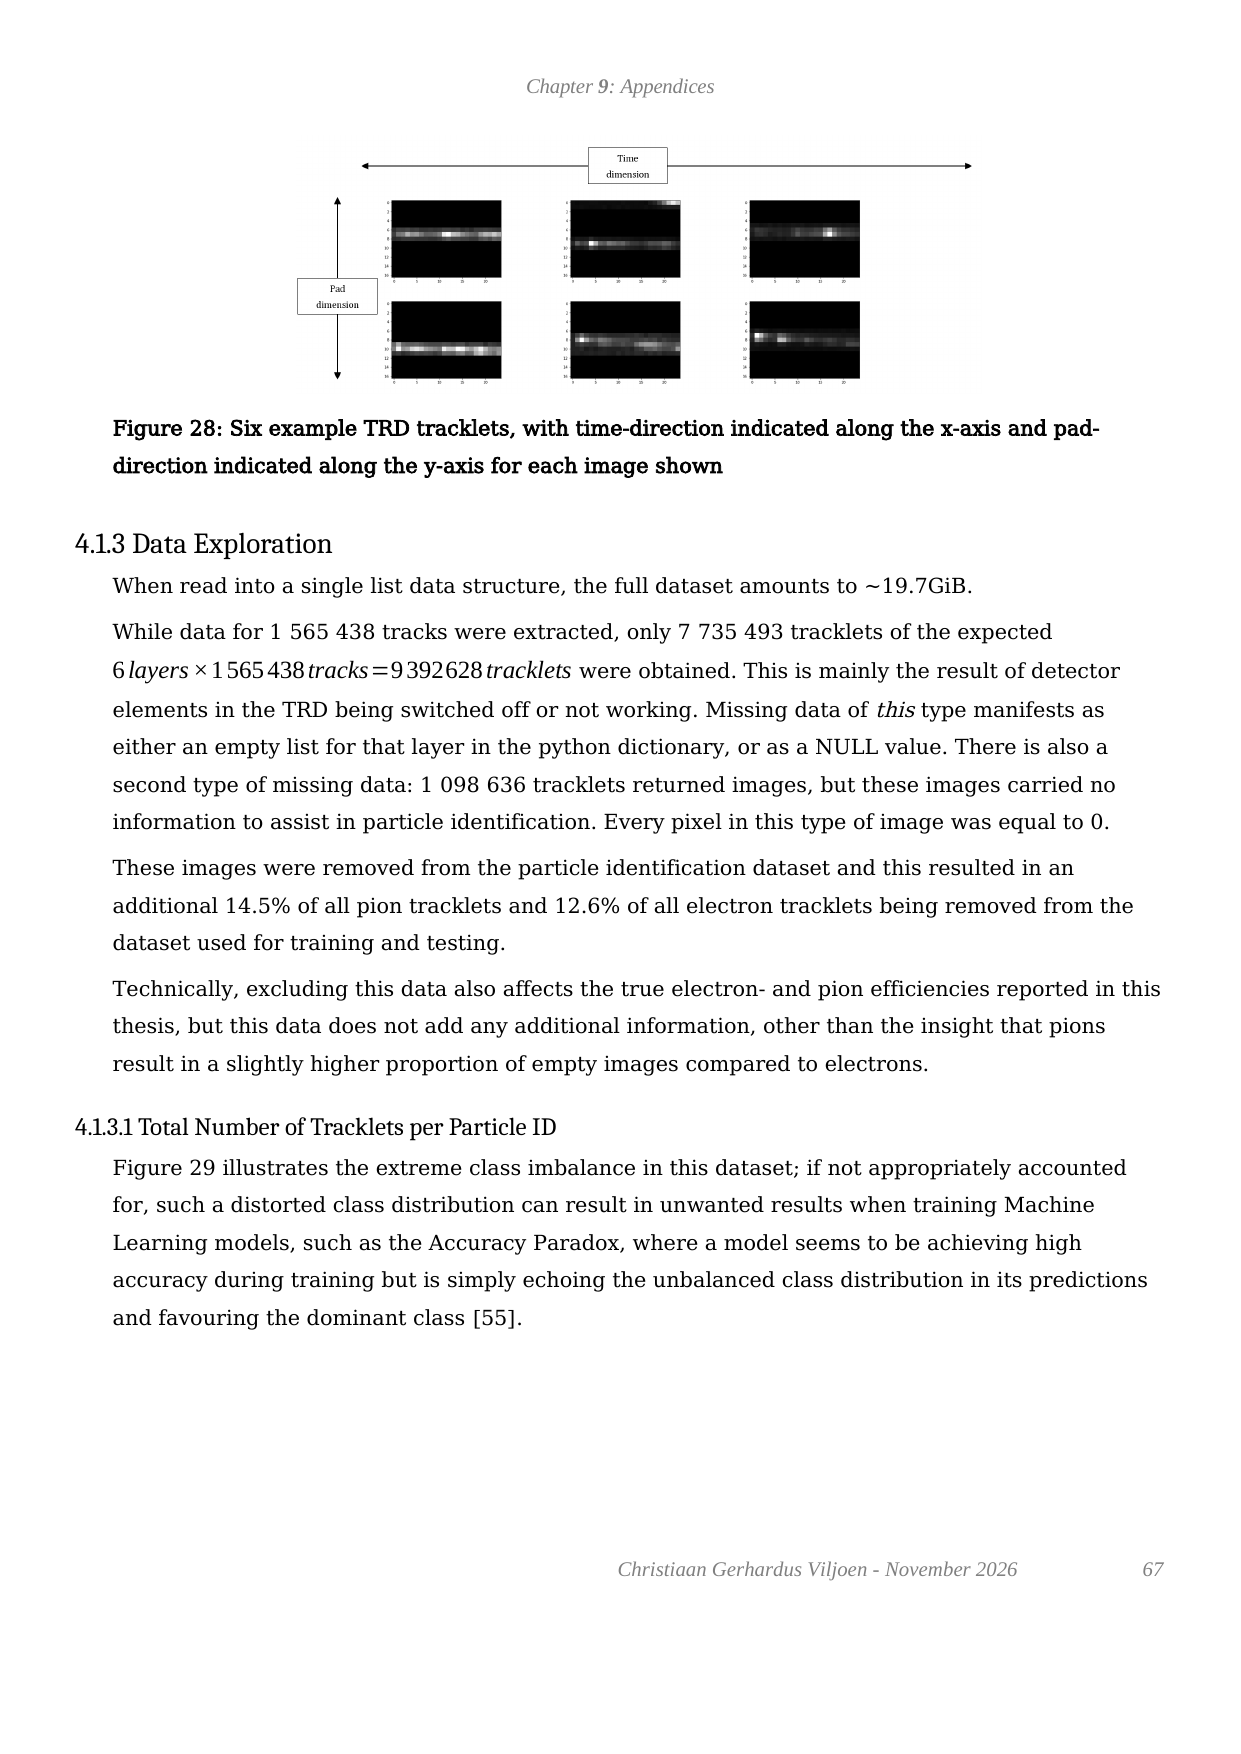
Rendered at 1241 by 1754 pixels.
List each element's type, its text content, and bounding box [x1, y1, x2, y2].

text These images were removed from the particle identification dataset and this resulted in an additional 14.5% of all pion tracklets and 12.6% of all electron tracklets being removed from the dataset used for training and testing. [112, 855, 1165, 955]
text Figure 28: Six example TRD tracklets, with time-direction indicated along the x-axis and pad-direction indicated along the y-axis for each image shown [112, 415, 1165, 477]
text Technically, excluding this data also affects the true electron- and pion efficiencies reported in this thesis, but this data does not add any additional information, other than the insight that pions result in a slightly higher proportion of empty images compared to electrons. [112, 976, 1165, 1076]
text When read into a single list data structure, the full dataset amounts to ~19.7GiB. [112, 573, 1165, 598]
text Figure 29 illustrates the extreme class imbalance in this dataset; if not appropriately accounted for, such a distorted class distribution can result in unwanted results when training Machine Learning models, such as the Accuracy Paradox, where a model seems to be achieving high accuracy during training but is simply echoing the unbalanced class distribution in its predictions and favouring the dominant class . [112, 1154, 1165, 1329]
subtitle Total Number of Tracklets per Particle ID [75, 1113, 1165, 1142]
picture [296, 135, 982, 394]
subtitle Data Exploration [75, 527, 1165, 561]
text While data for 1 565 438 tracks were extracted, only 7 735 493 tracklets of the expected were obtained. This is mainly the result of detector elements in the TRD being switched off or not working. Missing data of this type manifests as either an empty list for that layer in the python dictionary, or as a NULL value. There is also a second type of missing data: 1 098 636 tracklets returned images, but these images carried no information to assist in particle identification. Every pixel in this type of image was equal to 0. [112, 619, 1165, 834]
